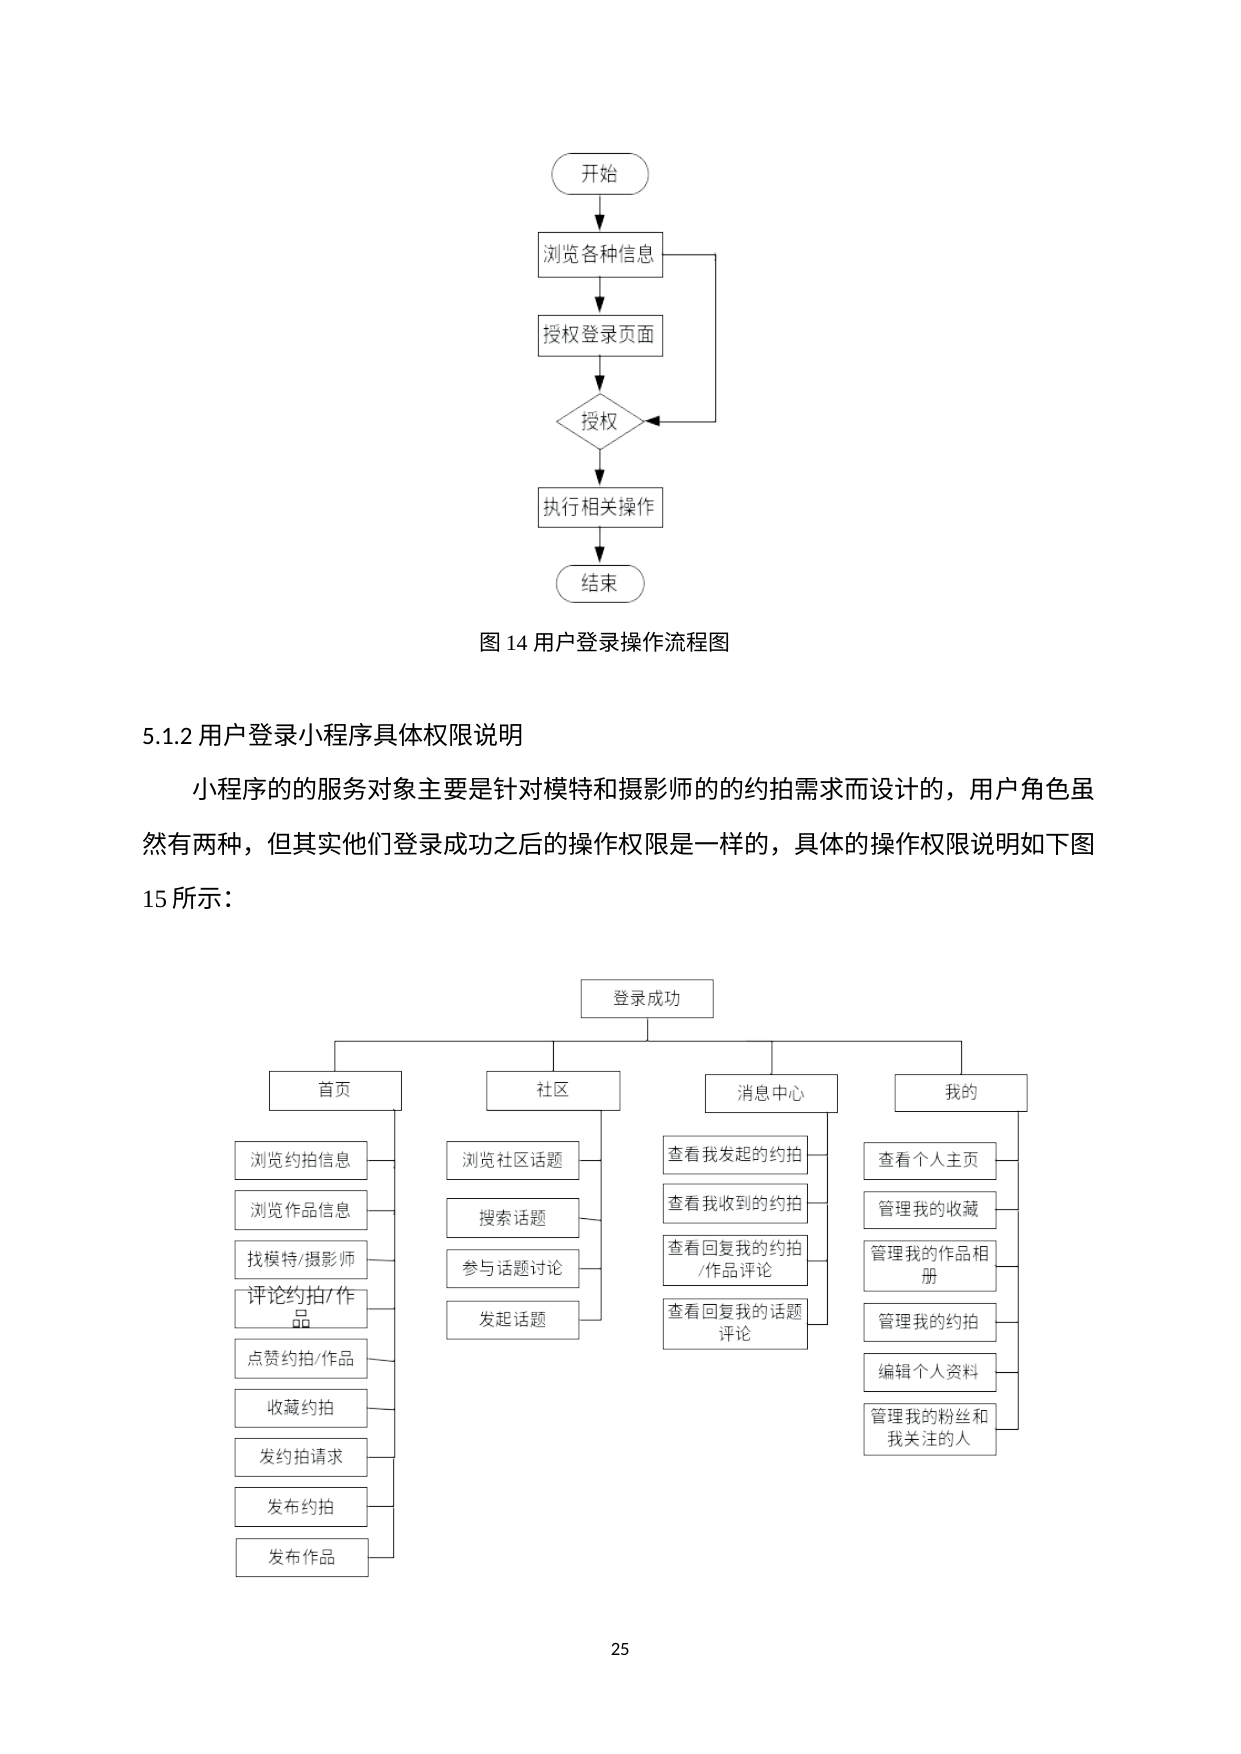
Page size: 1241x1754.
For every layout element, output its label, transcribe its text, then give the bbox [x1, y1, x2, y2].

text 小程序的的服务对象主要是针对模特和摄影师的的约拍需求而设计的，用户角色虽然有两种，但其实他们登录成功之后的操作权限是一样的，具体的操作权限说明如下图15所示： [142, 770, 1098, 915]
text 用户登录小程序具体权限说明 [142, 716, 1098, 752]
text 图14 用户登录操作流程图 [217, 625, 1098, 657]
